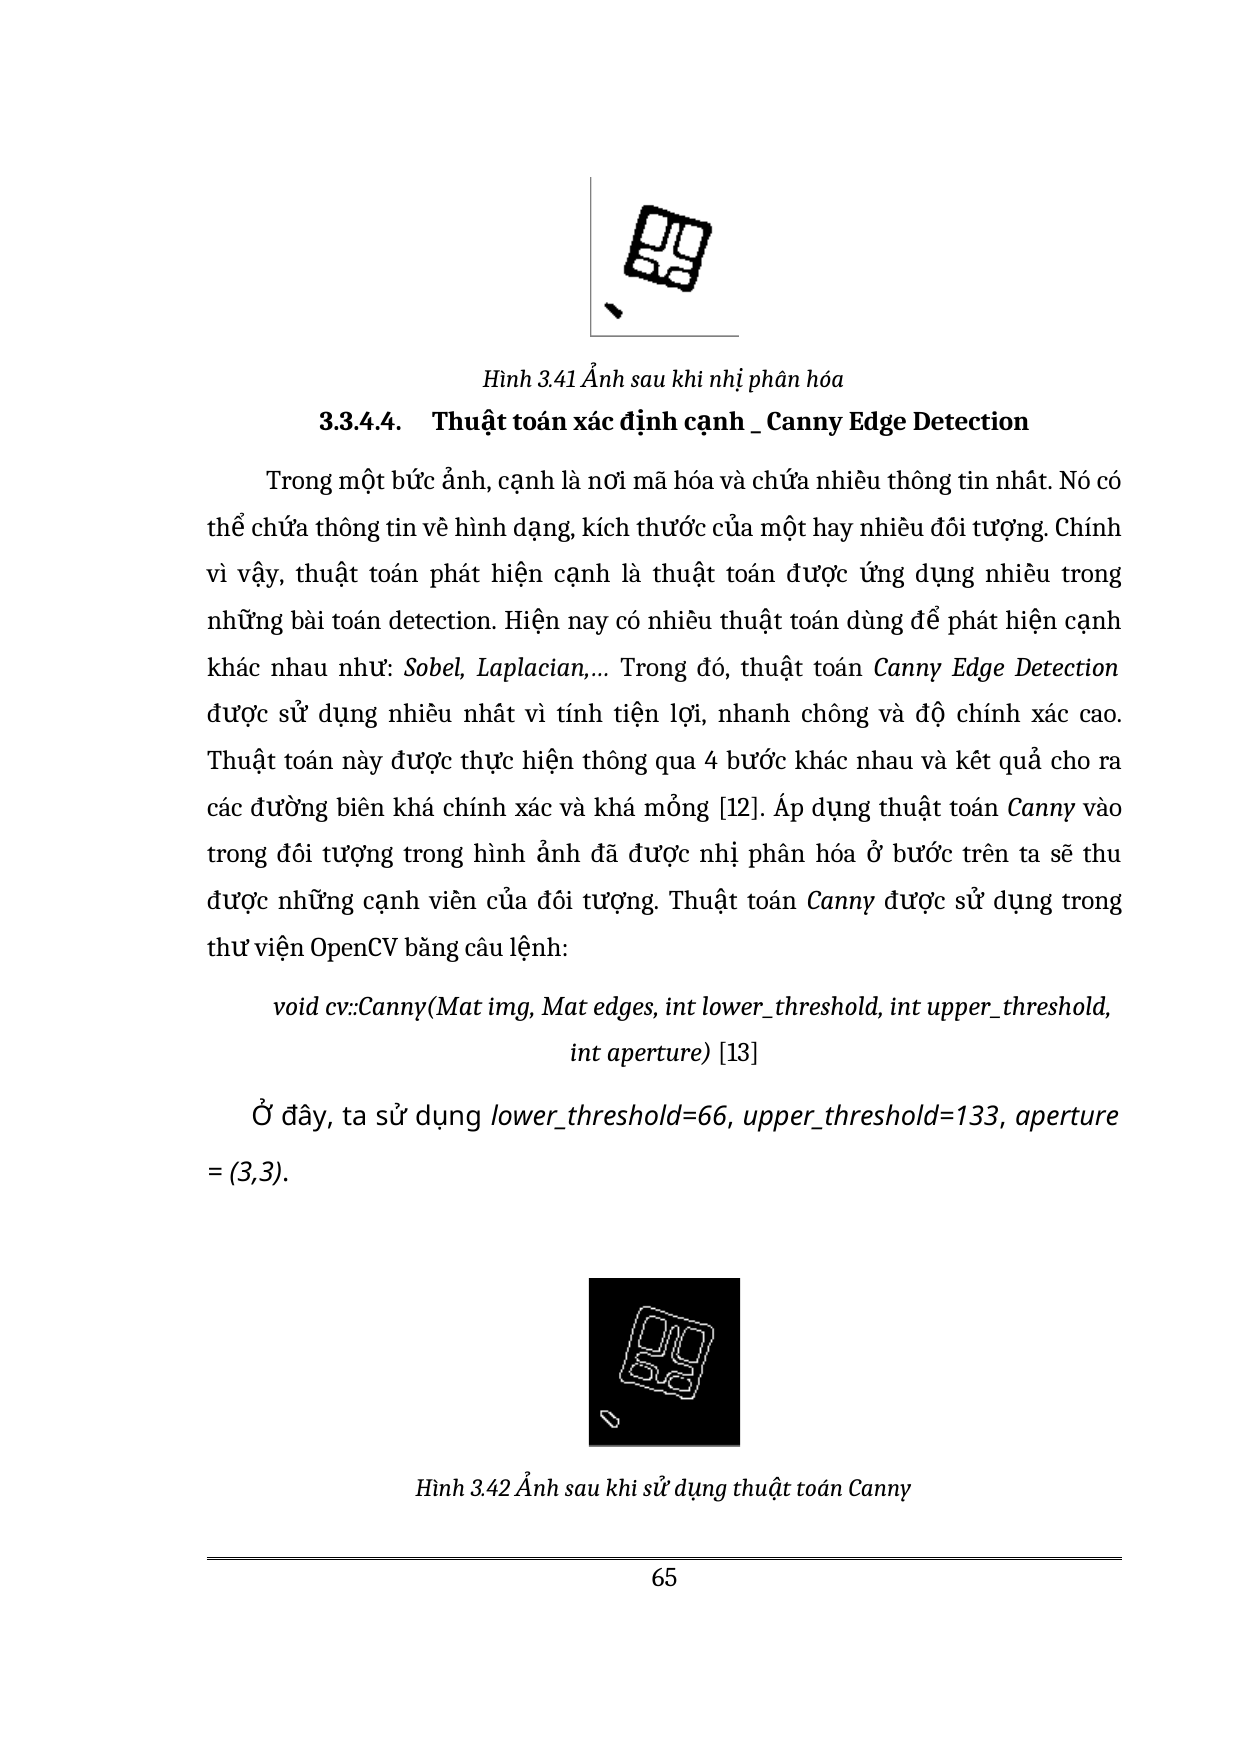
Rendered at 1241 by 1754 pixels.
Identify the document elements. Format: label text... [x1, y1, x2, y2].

text Trong một bức ảnh, cạnh là nơi mã hóa và chứa nhiều thông tin nhất. Nó có thể chứa thông tin về hình dạng, kích thước của một hay nhiều đối tượng. Chính vì vậy, thuật toán phát hiện cạnh là thuật toán được ứng dụng nhiều trong những bài toán detection. Hiện nay có nhiều thuật toán dùng để phát hiện cạnh khác nhau như: Sobel, Laplacian,… Trong đó, thuật toán Canny Edge Detection được sử dụng nhiều nhất vì tính tiện lợi, nhanh chông và độ chính xác cao. Thuật toán này được thực hiện thông qua 4 bước khác nhau và kết quả cho ra các đường biên khá chính xác và khá mỏng . Áp dụng thuật toán Canny vào trong đối tượng trong hình ảnh đã được nhị phân hóa ở bước trên ta sẽ thu được những cạnh viền của đối tượng. Thuật toán Canny được sử dụng trong thư viện OpenCV bằng câu lệnh: [207, 465, 1122, 963]
picture [590, 177, 739, 337]
text Ở đây, ta sử dụng lower_threshold=66, upper_threshold=133, aperture = (3,3). [207, 1097, 1122, 1189]
subtitle Thuật toán xác định cạnh _ Canny Edge Detection [319, 406, 1122, 437]
text void cv::Canny(Mat img, Mat edges, int lower_threshold, int upper_threshold, int aperture) [207, 991, 1122, 1069]
picture [588, 1278, 741, 1447]
